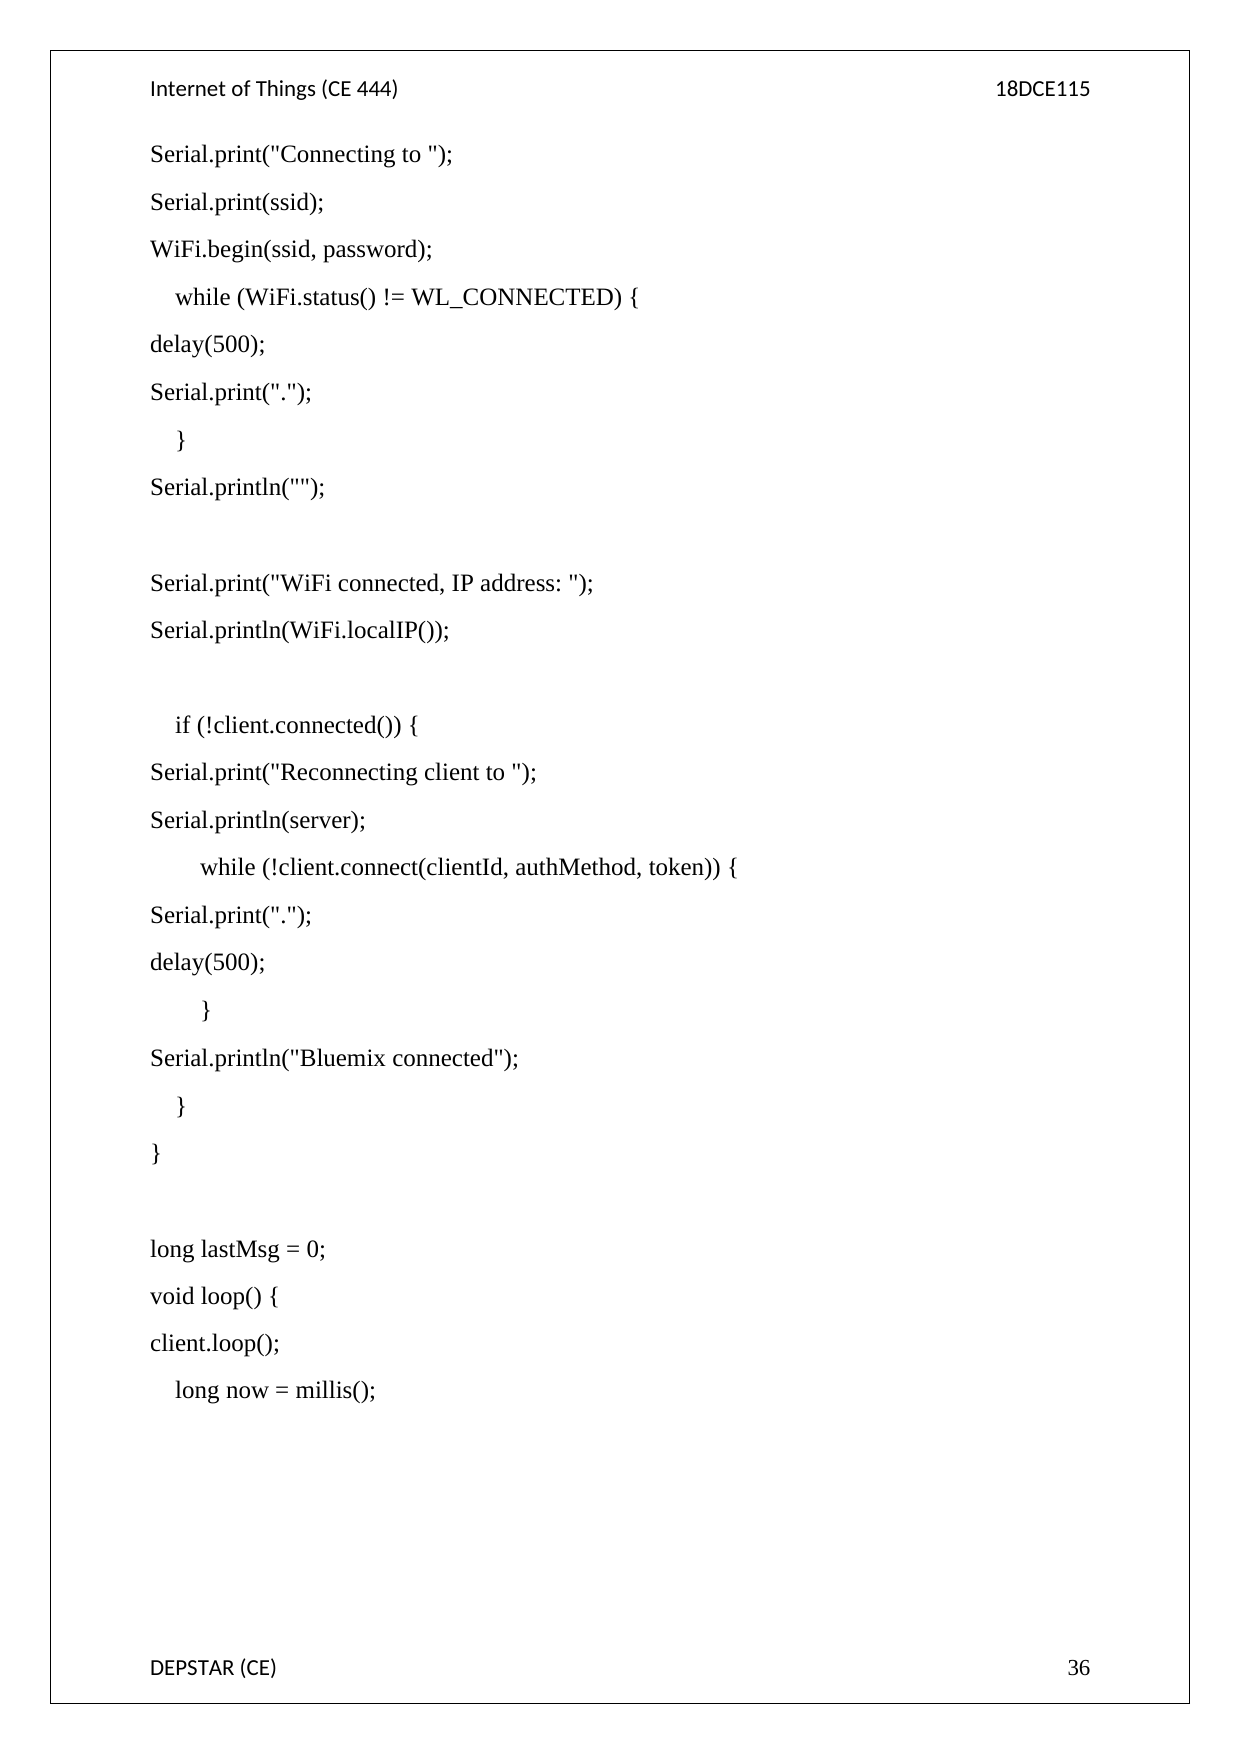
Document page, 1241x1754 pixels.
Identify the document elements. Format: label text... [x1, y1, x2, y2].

text Serial.print("."); [150, 377, 1151, 406]
text long now = millis(); [175, 1376, 1151, 1404]
text if (!client.connected()) { Serial.print("Reconnecting client to "); Serial.println(server); [150, 710, 539, 833]
text long lastMsg = 0; void loop() { client.loop(); [150, 1234, 328, 1357]
text } [175, 1091, 1151, 1119]
text while (WiFi.status() != WL_CONNECTED) { delay(500); [150, 282, 642, 358]
text } [150, 1138, 1151, 1167]
text Serial.print("WiFi connected, IP address: "); Serial.println(WiFi.localIP()); [150, 568, 596, 644]
text delay(500); [150, 947, 1151, 976]
text while (!client.connect(clientId, authMethod, token)) { Serial.print("."); [150, 852, 871, 928]
text Serial.println("Bluemix connected"); [150, 1043, 1151, 1072]
text Serial.print("Connecting to "); Serial.print(ssid); WiFi.begin(ssid, password); [150, 139, 455, 263]
text } [175, 425, 1151, 453]
text } [200, 995, 1151, 1024]
text Serial.println(""); [150, 472, 1151, 501]
